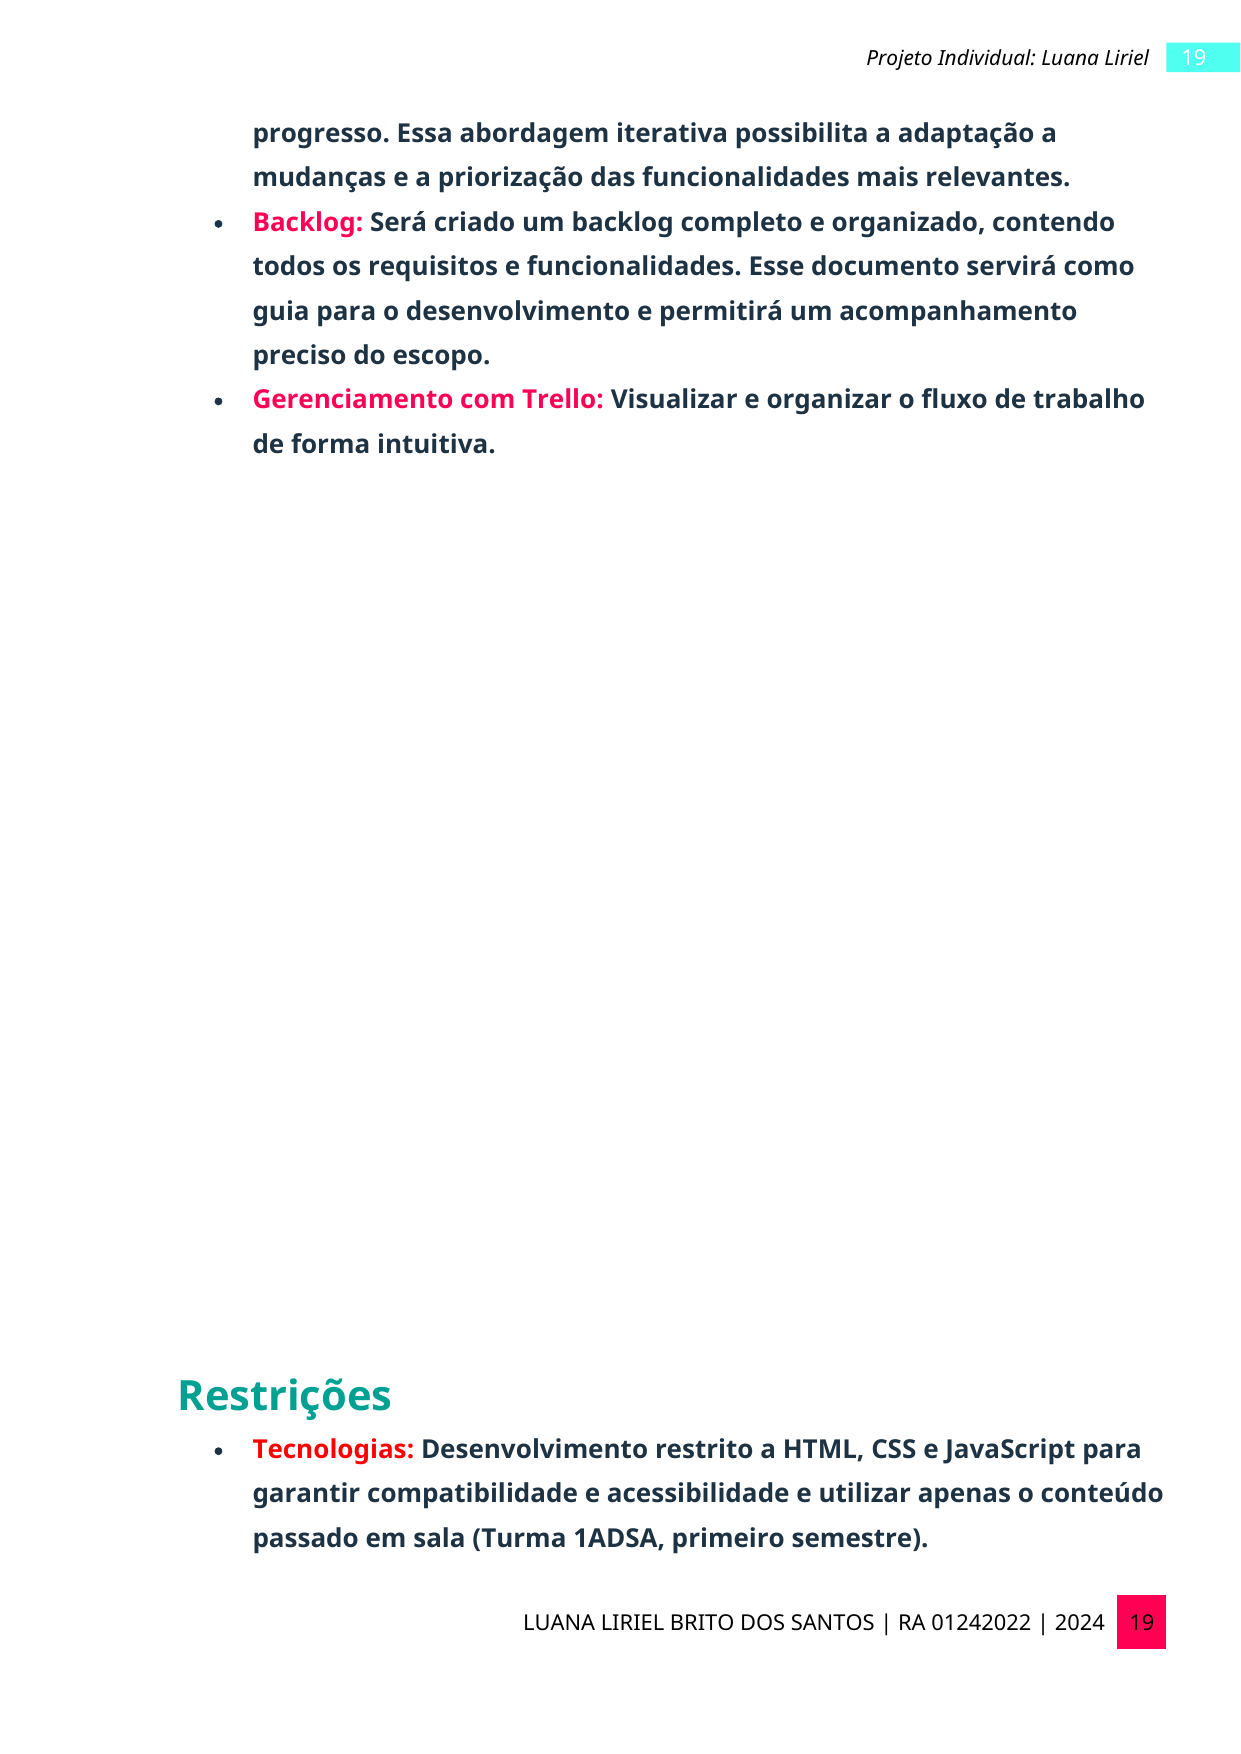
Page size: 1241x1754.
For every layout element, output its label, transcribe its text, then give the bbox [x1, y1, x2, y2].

list Tecnologias: Desenvolvimento restrito a HTML, CSS e JavaScript para garantir compatibilidade e acessibilidade e utilizar apenas o conteúdo passado em sala (Turma 1ADSA, primeiro semestre). [215, 1431, 1166, 1555]
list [215, 115, 1166, 194]
subtitle Restrições [177, 1366, 1166, 1422]
list Gerenciamento com Trello: Visualizar e organizar o fluxo de trabalho de forma intuitiva. [215, 381, 1166, 461]
list Backlog: Será criado um backlog completo e organizado, contendo todos os requisitos e funcionalidades. Esse documento servirá como guia para o desenvolvimento e permitirá um acompanhamento preciso do escopo. [215, 203, 1166, 372]
